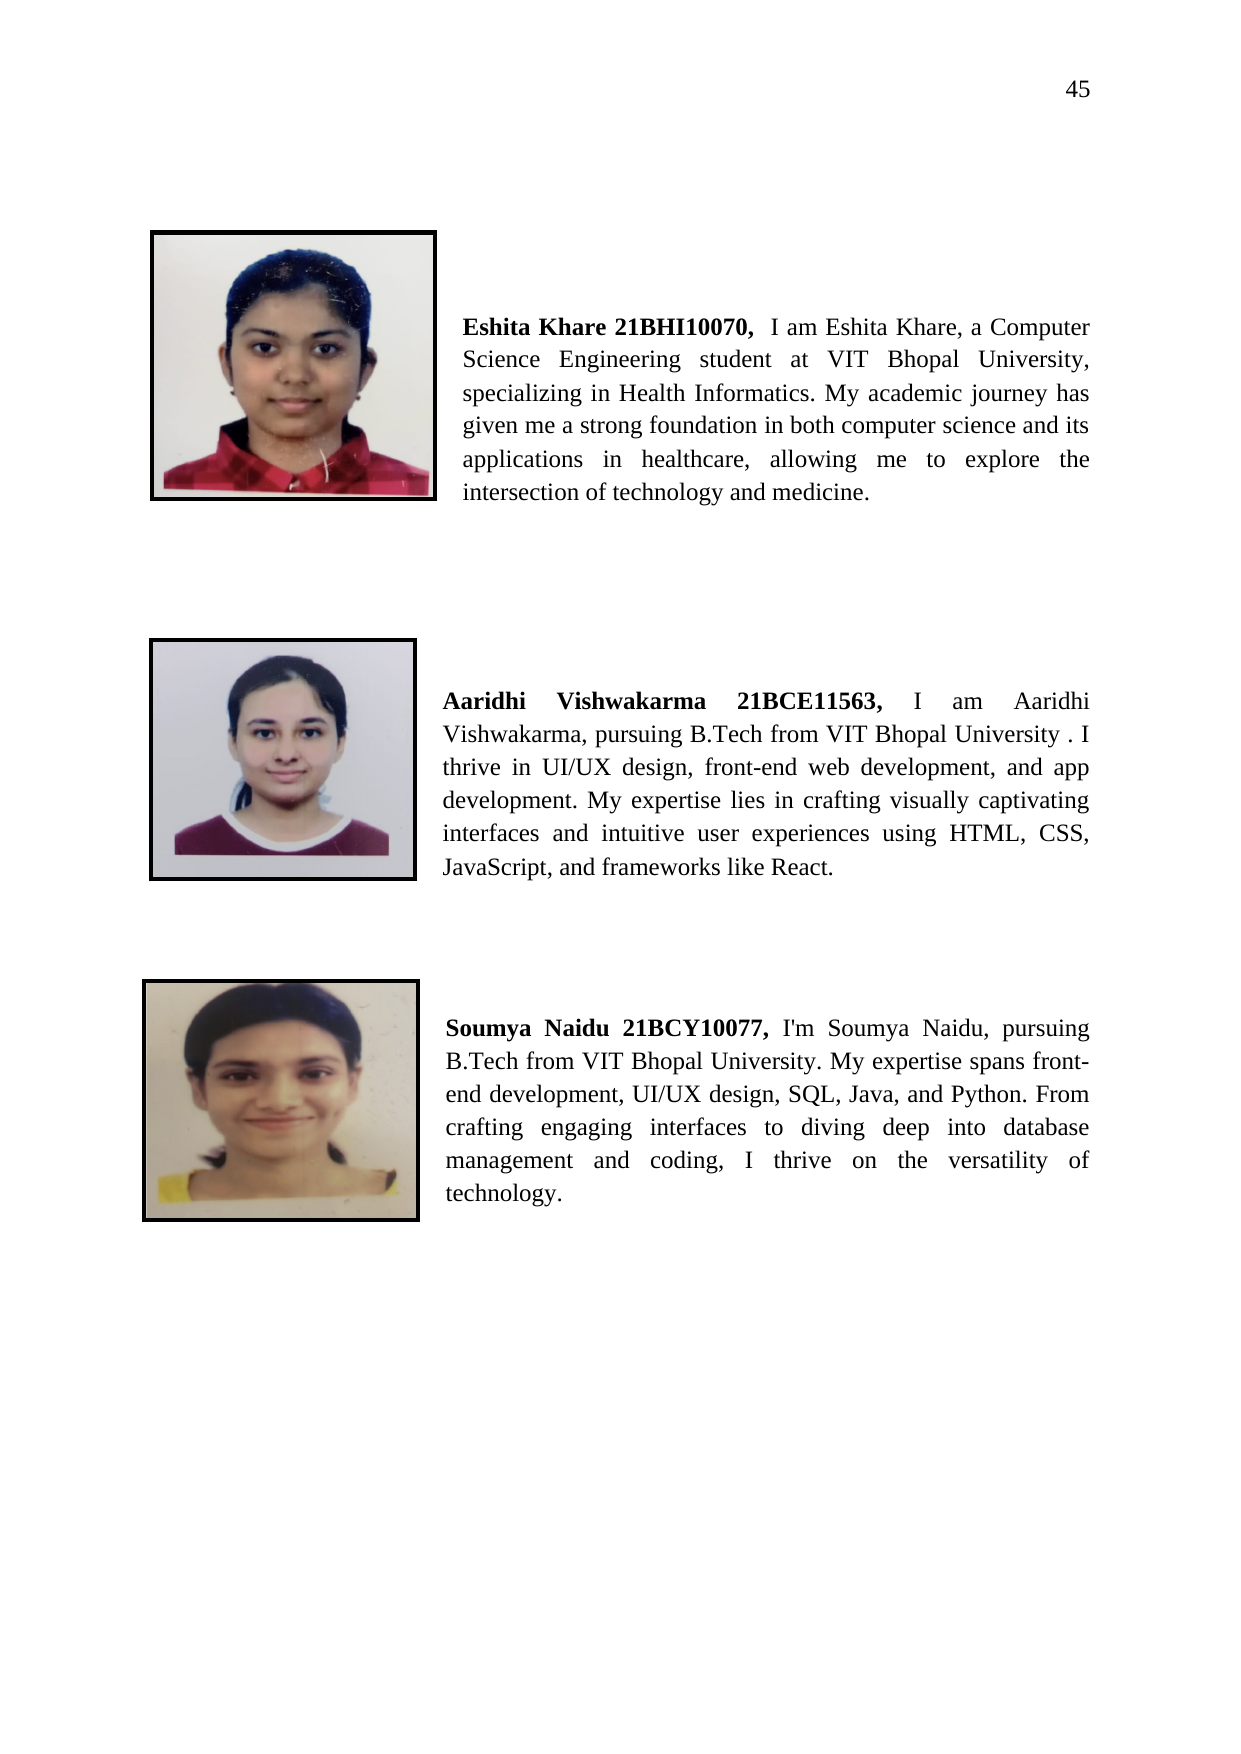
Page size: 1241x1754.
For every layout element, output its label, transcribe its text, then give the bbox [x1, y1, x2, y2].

picture [154, 235, 433, 497]
text Aaridhi Vishwakarma 21BCE11563, I am Aaridhi Vishwakarma, pursuing B.Tech from VIT Bhopal University . I thrive in UI/UX design, front-end web development, and app development. My expertise lies in crafting visually captivating interfaces and intuitive user experiences using HTML, CSS, JavaScript, and frameworks like React. [417, 686, 1090, 880]
text Eshita Khare 21BHI10070, I am Eshita Khare, a Computer Science Engineering student at VIT Bhopal University, specializing in Health Informatics. My academic journey has given me a strong foundation in both computer science and its applications in healthcare, allowing me to explore the intersection of technology and medicine. [150, 312, 1090, 505]
picture [153, 642, 413, 877]
picture [146, 983, 416, 1218]
text Soumya Naidu 21BCY10077, I'm Soumya Naidu, pursuing B.Tech from VIT Bhopal University. My expertise spans front-end development, UI/UX design, SQL, Java, and Python. From crafting engaging interfaces to diving deep into database management and coding, I thrive on the versatility of technology. [420, 1013, 1090, 1207]
